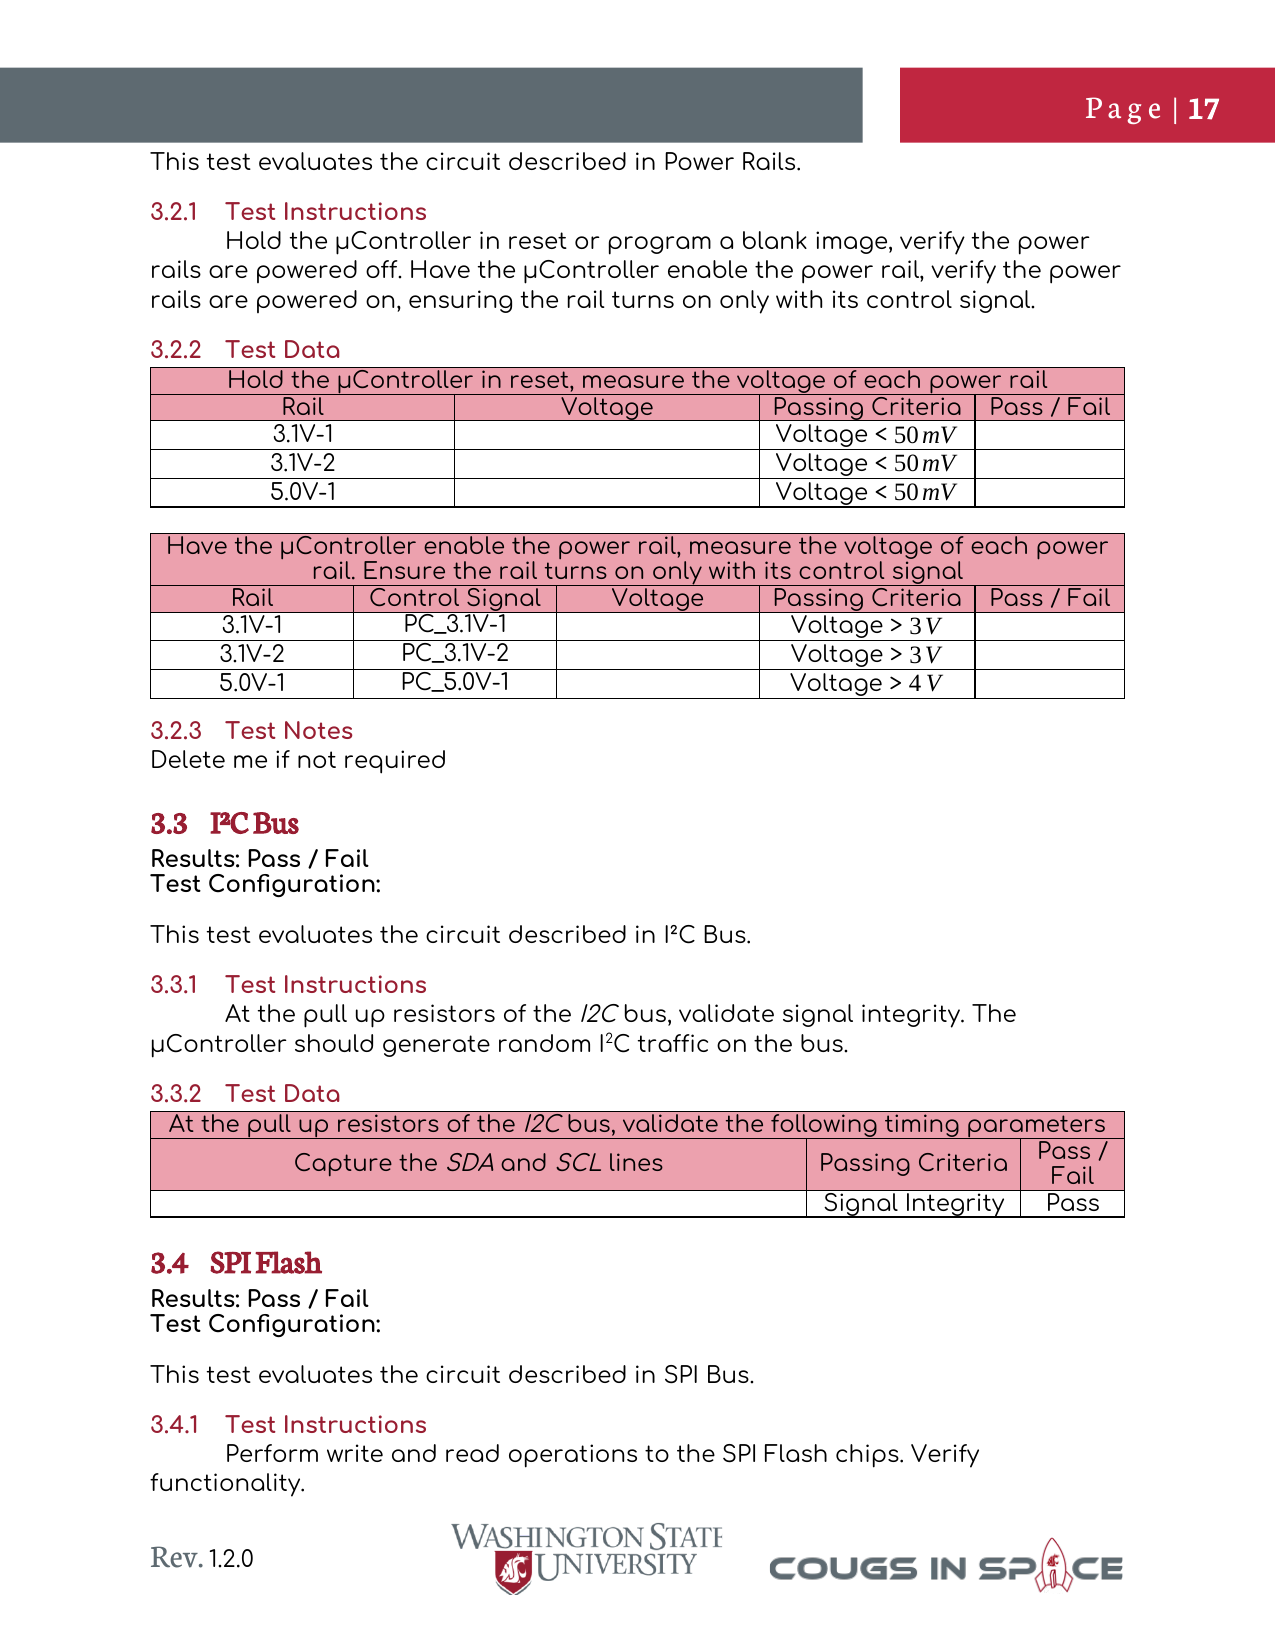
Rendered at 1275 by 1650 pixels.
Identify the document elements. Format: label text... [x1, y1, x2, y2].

picture [769, 1537, 1123, 1594]
table_cell 3.1V-2 [151, 450, 454, 478]
table_cell Pass / Fail [976, 395, 1124, 420]
table_cell Voltage [455, 395, 759, 420]
table_cell Voltage < [760, 479, 974, 506]
table_cell 3.1V-1 [151, 421, 454, 449]
table_header Hold the µController in reset, measure the voltage of each power rail [151, 368, 1124, 394]
table_cell [455, 421, 759, 449]
table_cell Voltage < [760, 450, 974, 478]
table_cell Rail [151, 395, 454, 420]
text Test Configuration: [150, 873, 1125, 898]
table_header Have the µController enable the power rail, measure the voltage of each power rail. Ensure the rail turns on only with its control signal [151, 534, 1124, 585]
table_cell Voltage < [760, 421, 974, 449]
picture [450, 1522, 723, 1595]
table_cell [455, 479, 759, 506]
table_cell PC_3.1V-1 [354, 613, 556, 640]
text Delete me if not required [150, 749, 1125, 774]
subtitle I²C Bus [150, 799, 1125, 841]
table_cell [557, 670, 759, 697]
text Results: Pass / Fail [150, 847, 1125, 873]
table_cell Passing Criteria [760, 395, 974, 420]
table_cell [557, 613, 759, 640]
table_cell 3.1V-1 [151, 613, 353, 640]
text Test Configuration: [150, 1312, 1125, 1338]
table_cell Voltage > [760, 613, 974, 640]
subtitle Test Data [150, 1082, 1125, 1107]
table_cell Control Signal [354, 586, 556, 612]
text Results: Pass / Fail [150, 1287, 1125, 1312]
table_cell 3.1V-2 [151, 641, 353, 669]
table_cell [976, 613, 1124, 640]
table_cell Passing Criteria [807, 1139, 1020, 1190]
table_cell [557, 641, 759, 669]
text Perform write and read operations to the SPI Flash chips. Verify functionality. [150, 1442, 1125, 1497]
text This test evaluates the circuit described in SPI Bus. [150, 1363, 1125, 1388]
table_cell 5.0V-1 [151, 479, 454, 506]
table_cell [976, 641, 1124, 669]
table_cell Pass [1021, 1191, 1124, 1216]
table_cell PC_3.1V-2 [354, 641, 556, 669]
table_cell Voltage [557, 586, 759, 612]
subtitle Test Data [150, 338, 1125, 363]
table_cell [976, 479, 1124, 506]
table_cell Passing Criteria [760, 586, 974, 612]
table_cell Voltage > [760, 670, 974, 697]
table_cell Voltage > [760, 641, 974, 669]
text This test evaluates the circuit described in Power Rails. [150, 150, 1125, 176]
table_cell [151, 1191, 806, 1216]
subtitle SPI Flash [150, 1238, 1125, 1281]
table_cell Rail [151, 586, 353, 612]
subtitle Test Instructions [150, 973, 1125, 999]
table_cell Pass / Fail [1021, 1139, 1124, 1190]
table_header At the pull up resistors of the I2C bus, validate the following timing parameters [151, 1112, 1124, 1138]
table_cell [976, 670, 1124, 697]
table_cell [455, 450, 759, 478]
table_cell Capture the SDA and SCL lines [151, 1139, 806, 1190]
subtitle Test Instructions [150, 1413, 1125, 1438]
subtitle Test Instructions [150, 200, 1125, 226]
table_cell [976, 450, 1124, 478]
table_cell Pass / Fail [976, 586, 1124, 612]
table_cell [976, 421, 1124, 449]
table_cell 5.0V-1 [151, 670, 353, 697]
text At the pull up resistors of the I2C bus, validate signal integrity. The µController should generate random I2C traffic on the bus. [150, 1003, 1125, 1057]
subtitle Test Notes [150, 719, 1125, 745]
text This test evaluates the circuit described in I²C Bus. [150, 923, 1125, 949]
text Hold the µController in reset or program a blank image, verify the power rails are powered off. Have the µController enable the power rail, verify the power rails are powered on, ensuring the rail turns on only with its control signal. [150, 229, 1125, 313]
table_cell PC_5.0V-1 [354, 670, 556, 697]
table_cell Signal Integrity [807, 1191, 1020, 1216]
